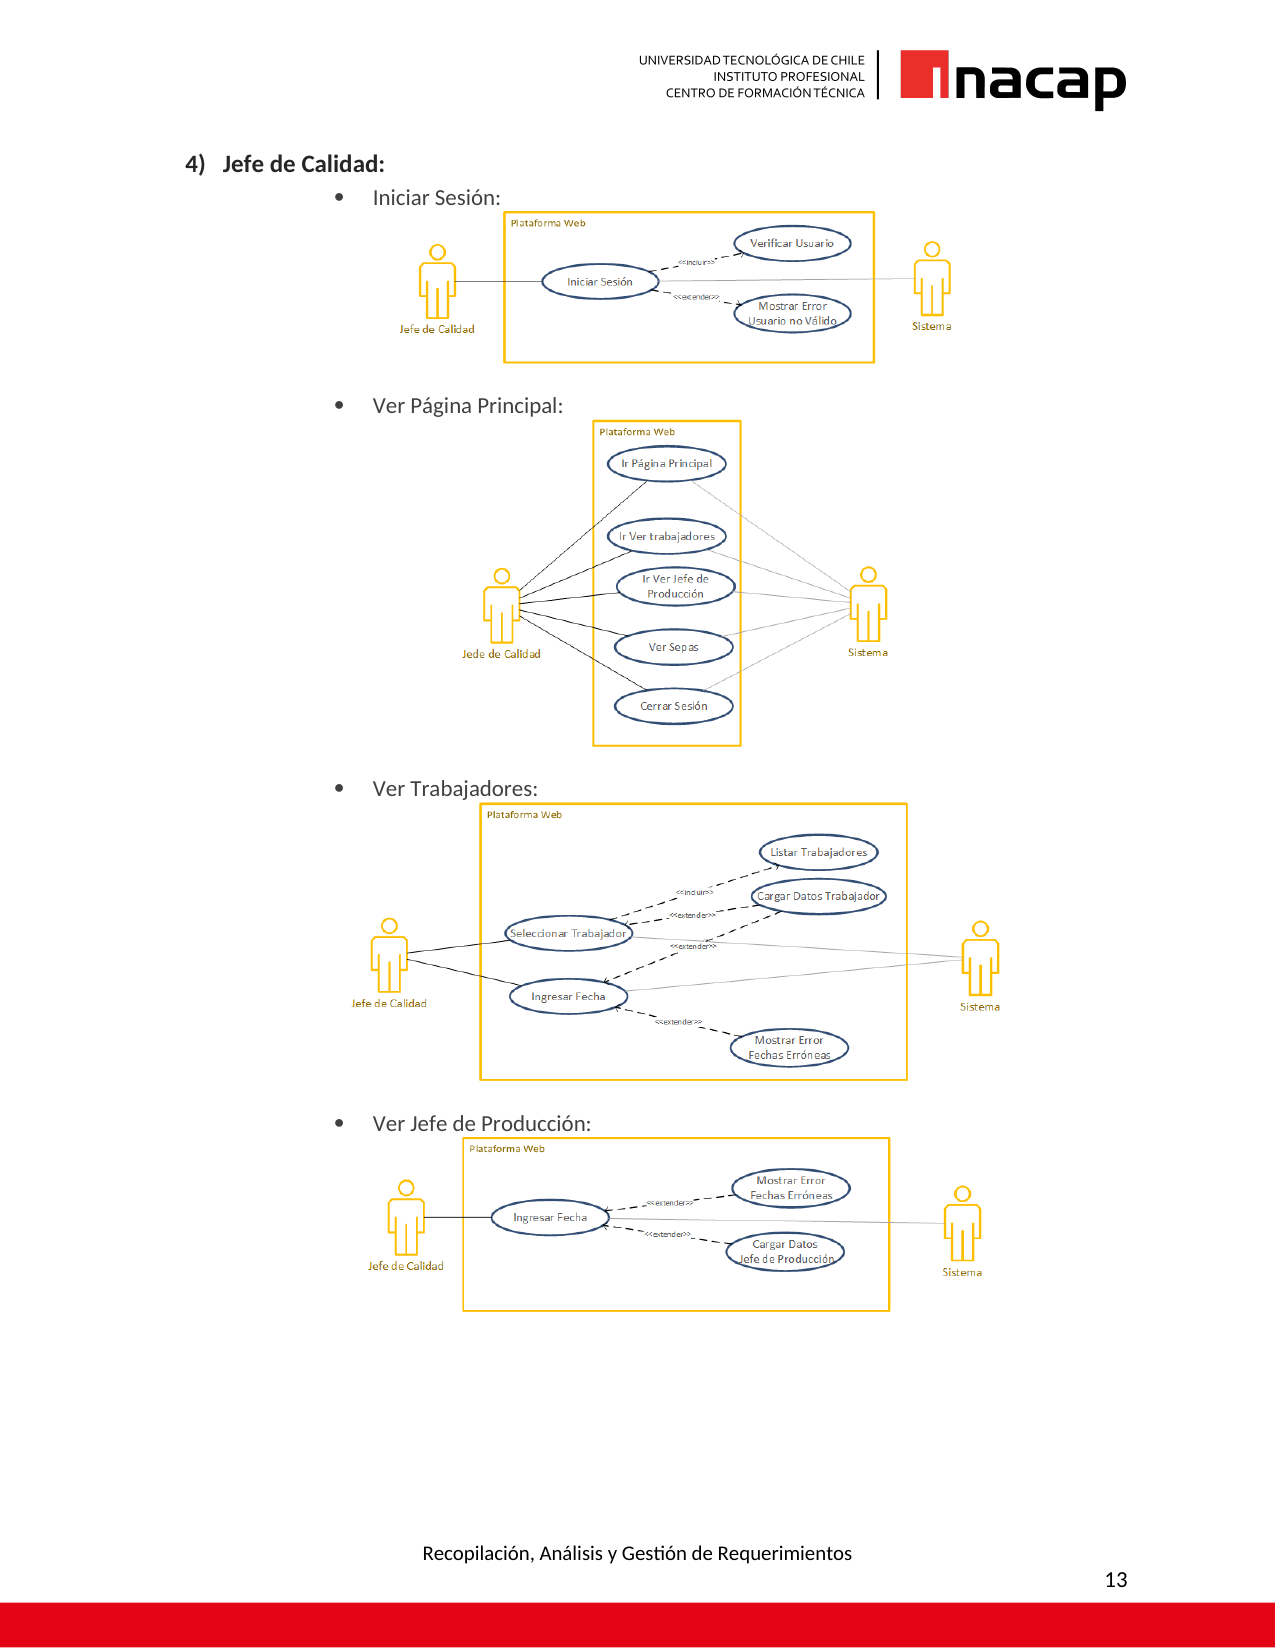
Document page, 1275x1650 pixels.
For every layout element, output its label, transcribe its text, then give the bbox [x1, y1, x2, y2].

picture [361, 1137, 989, 1312]
picture [344, 802, 1007, 1081]
list Ver Trabajadores: [335, 774, 1127, 802]
list Iniciar Sesión: [335, 183, 1127, 211]
subtitle Jefe de Calidad: [185, 148, 1127, 178]
picture [636, 46, 1128, 112]
list Ver Jefe de Producción: [335, 1109, 1127, 1137]
list Ver Página Principal: [335, 392, 1127, 420]
picture [455, 419, 895, 747]
picture [390, 210, 961, 364]
